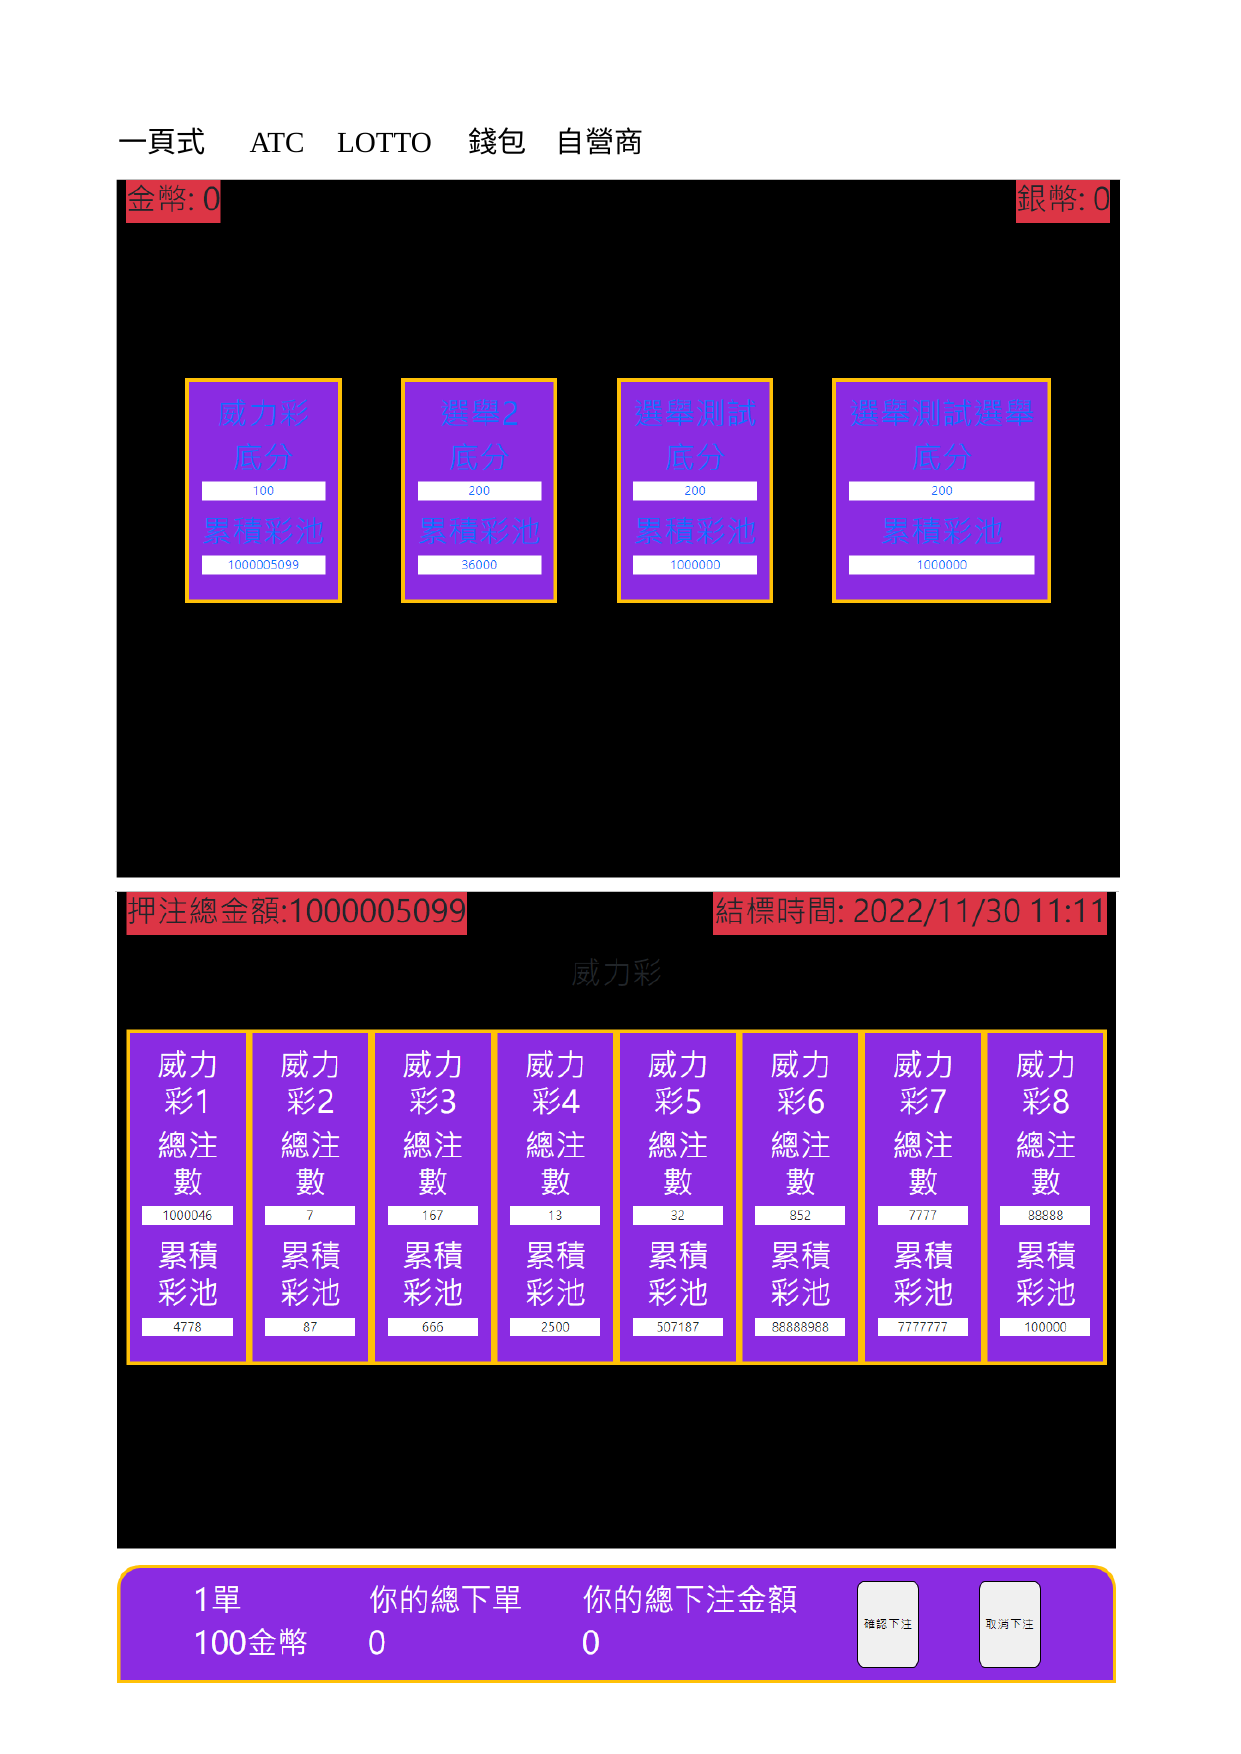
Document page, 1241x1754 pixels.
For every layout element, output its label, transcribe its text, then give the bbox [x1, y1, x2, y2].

text 一頁式 ATC LOTTO 錢包 自營商 [118, 118, 1122, 160]
picture [115, 891, 1119, 1687]
picture [116, 179, 1121, 878]
